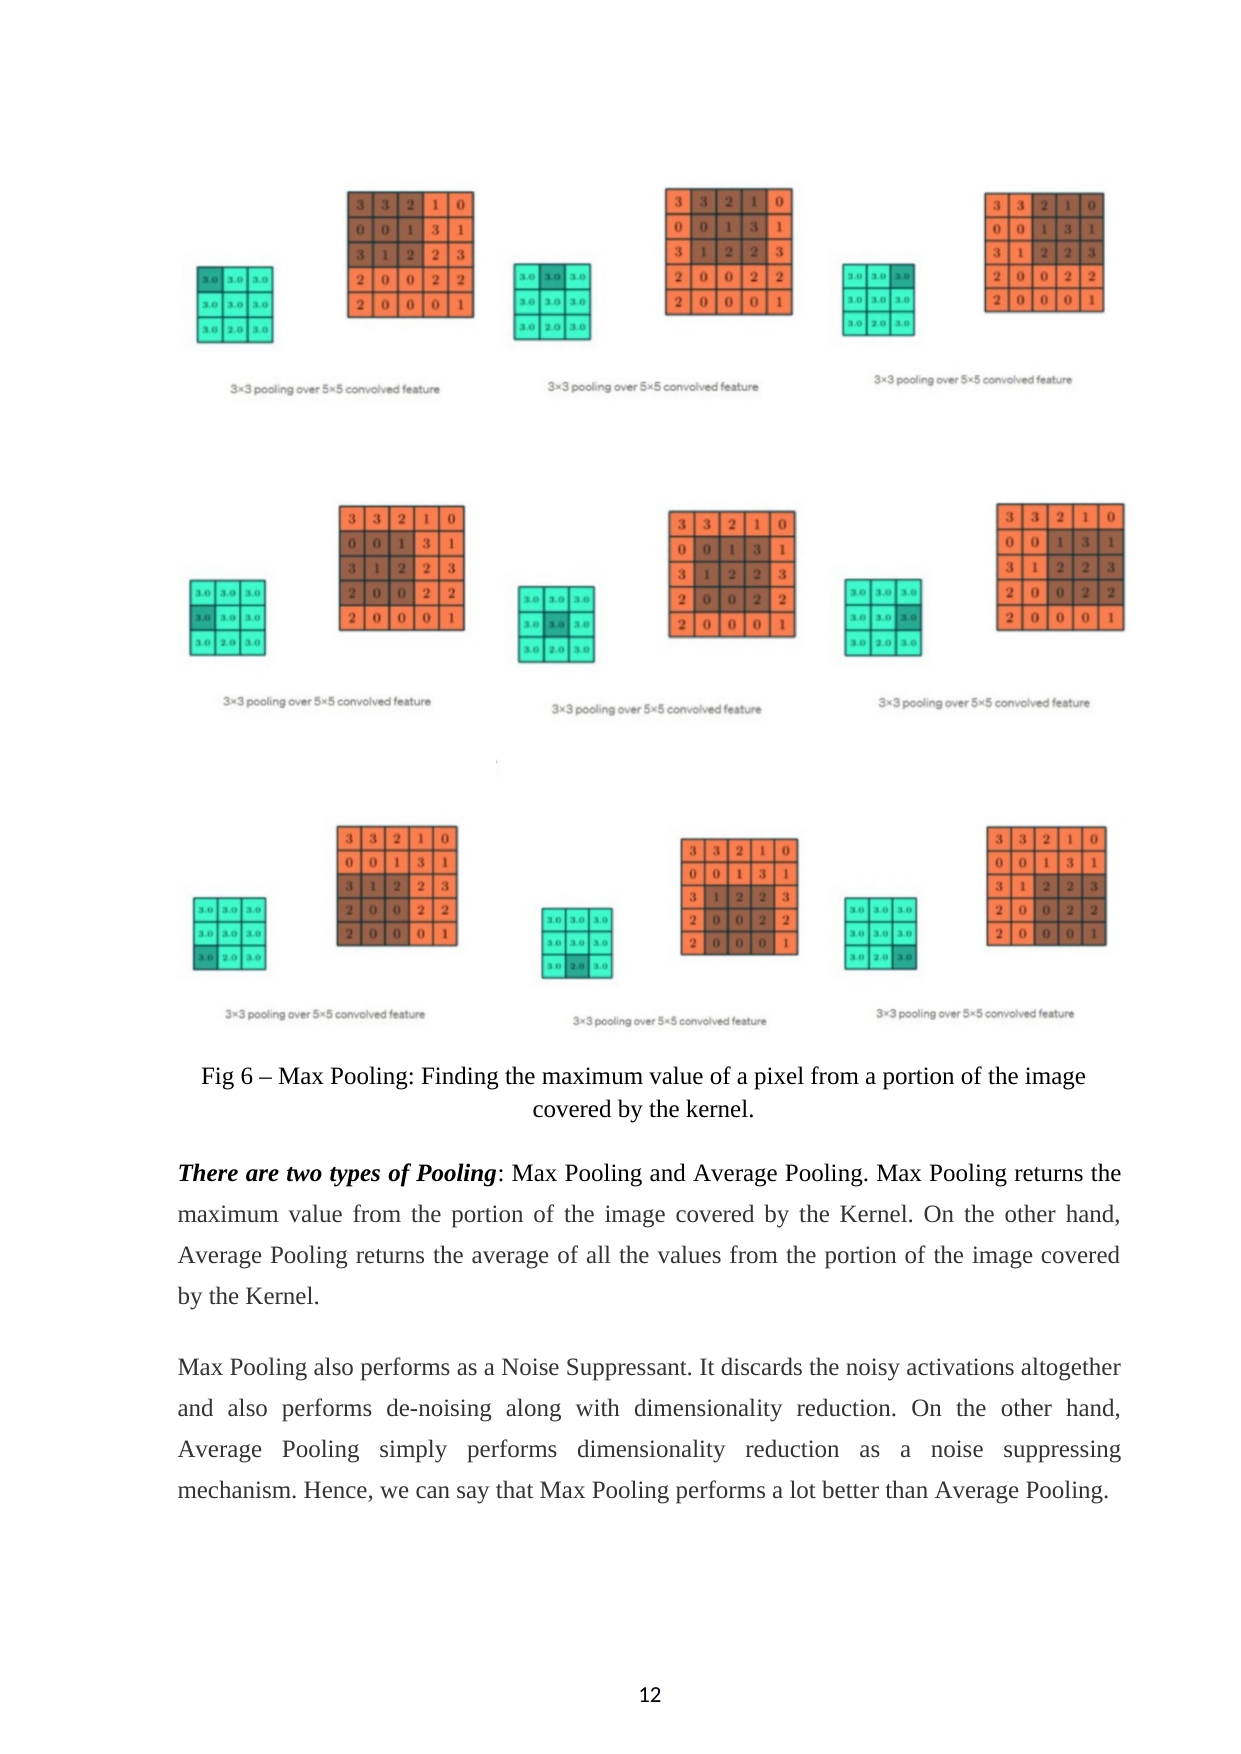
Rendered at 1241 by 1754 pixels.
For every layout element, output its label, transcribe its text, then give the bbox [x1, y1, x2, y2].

text There are two types of Pooling: Max Pooling and Average Pooling. Max Pooling returns the maximum value from the portion of the image covered by the Kernel. On the other hand, Average Pooling returns the average of all the values from the portion of the image covered by the Kernel. [177, 1145, 1122, 1310]
text Max Pooling also performs as a Noise Suppressant. It discards the noisy activations altogether and also performs de-noising along with dimensionality reduction. On the other hand, Average Pooling simply performs dimensionality reduction as a noise suppressing mechanism. Hence, we can say that Max Pooling performs a lot better than Average Pooling. [177, 1339, 1122, 1504]
picture [177, 88, 1135, 1046]
